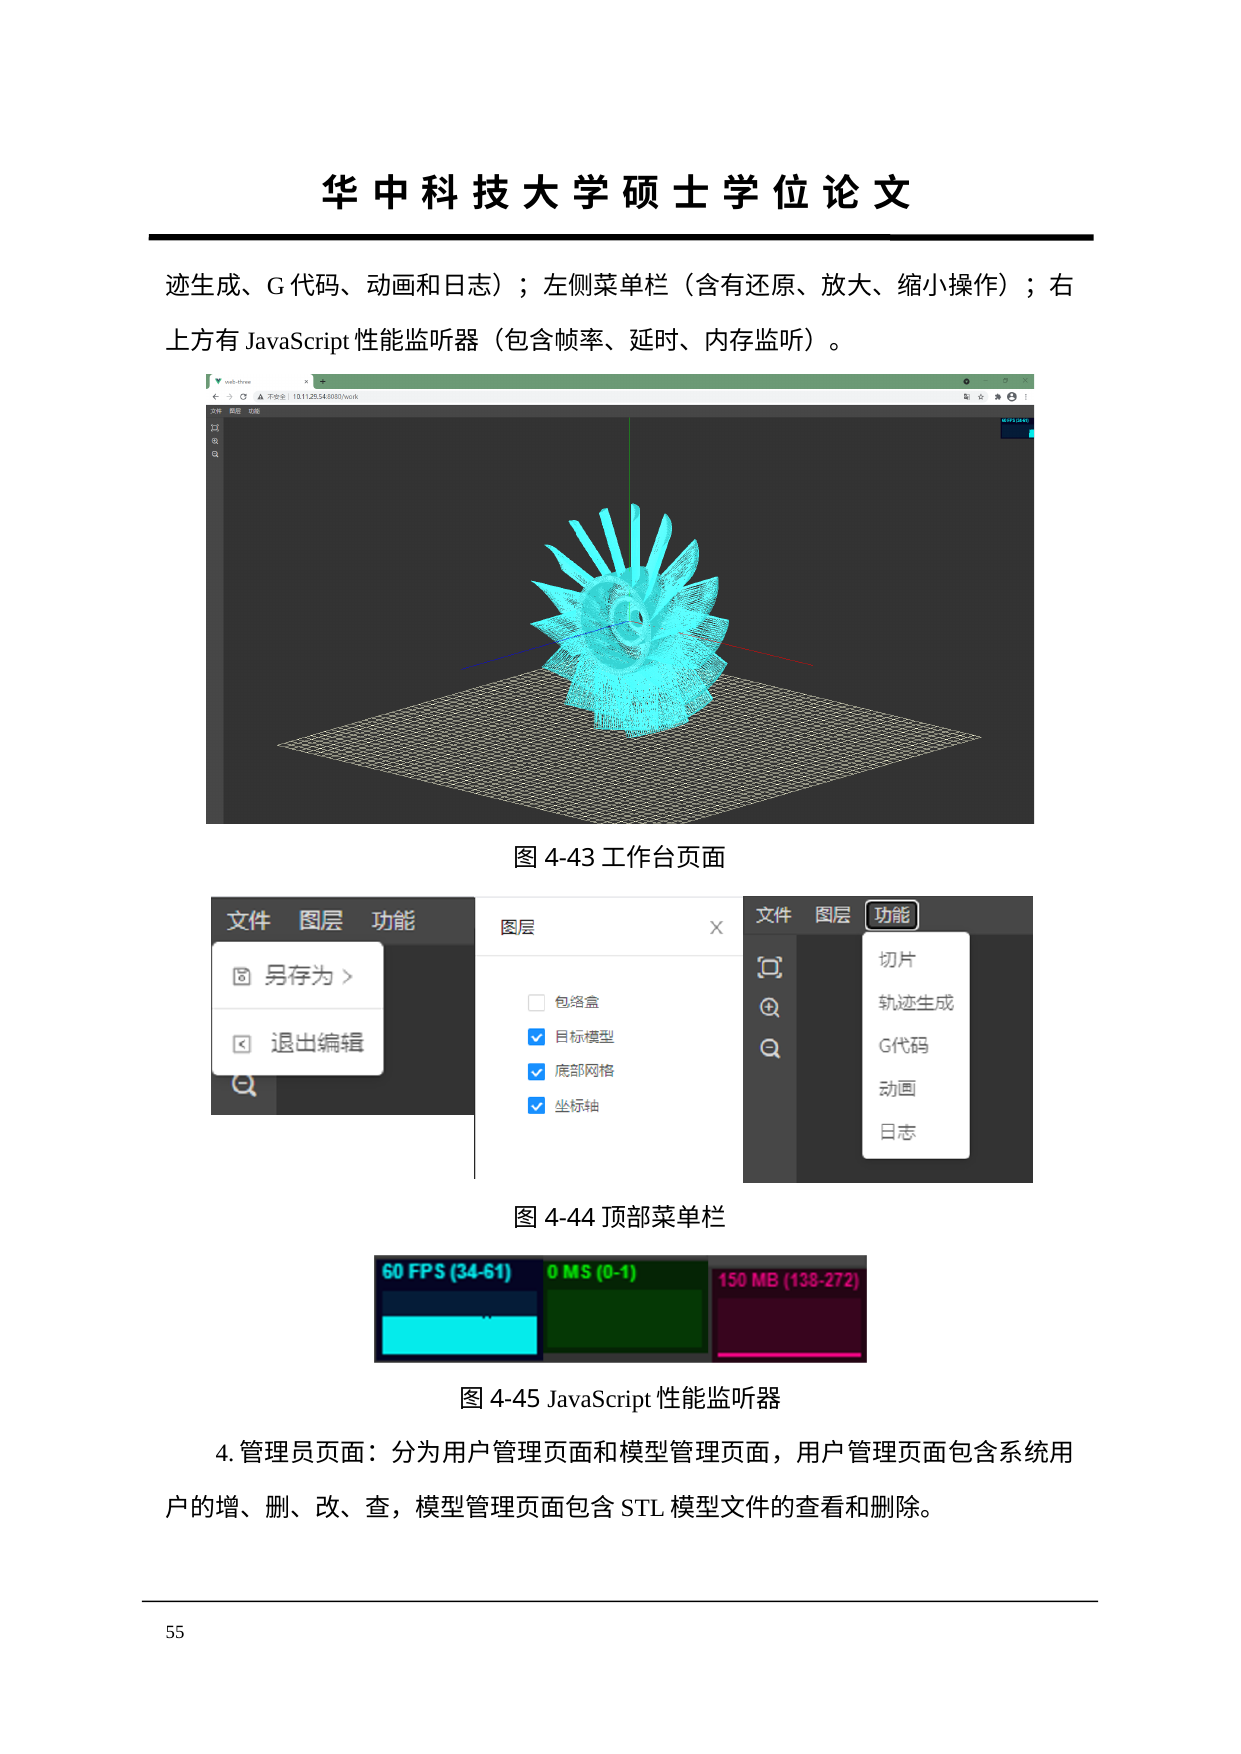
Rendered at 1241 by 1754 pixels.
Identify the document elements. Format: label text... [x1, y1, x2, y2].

picture [371, 1252, 869, 1367]
picture [206, 374, 1035, 824]
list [165, 266, 1075, 356]
picture [206, 891, 1035, 1186]
list 管理员页面：分为用户管理页面和模型管理页面，用户管理页面包含系统用户的增、删、改、查，模型管理页面包含STL模型文件的查看和删除。 [165, 1433, 1075, 1523]
